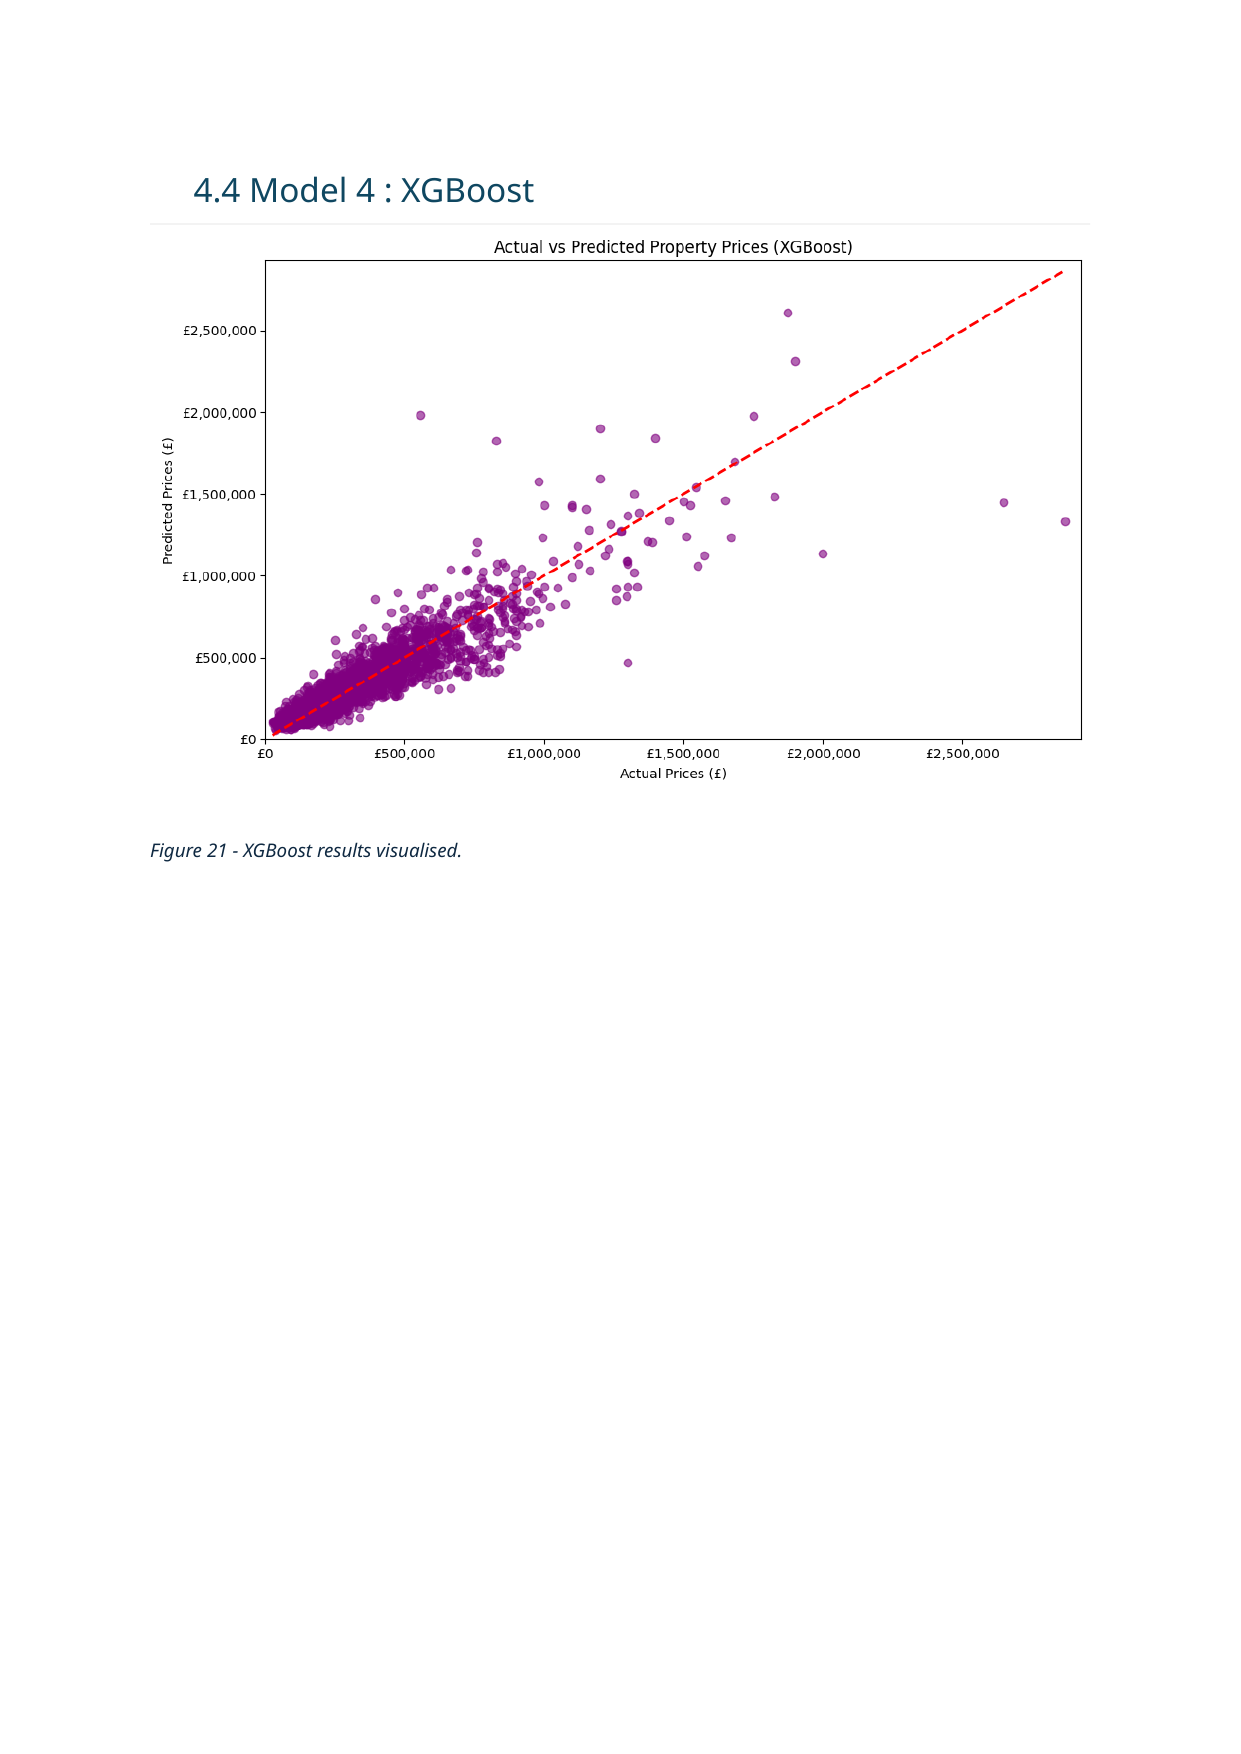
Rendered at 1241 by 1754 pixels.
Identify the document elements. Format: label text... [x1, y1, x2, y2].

subtitle 4.4 Model 4 : XGBoost [150, 167, 1090, 212]
picture [150, 223, 1091, 793]
